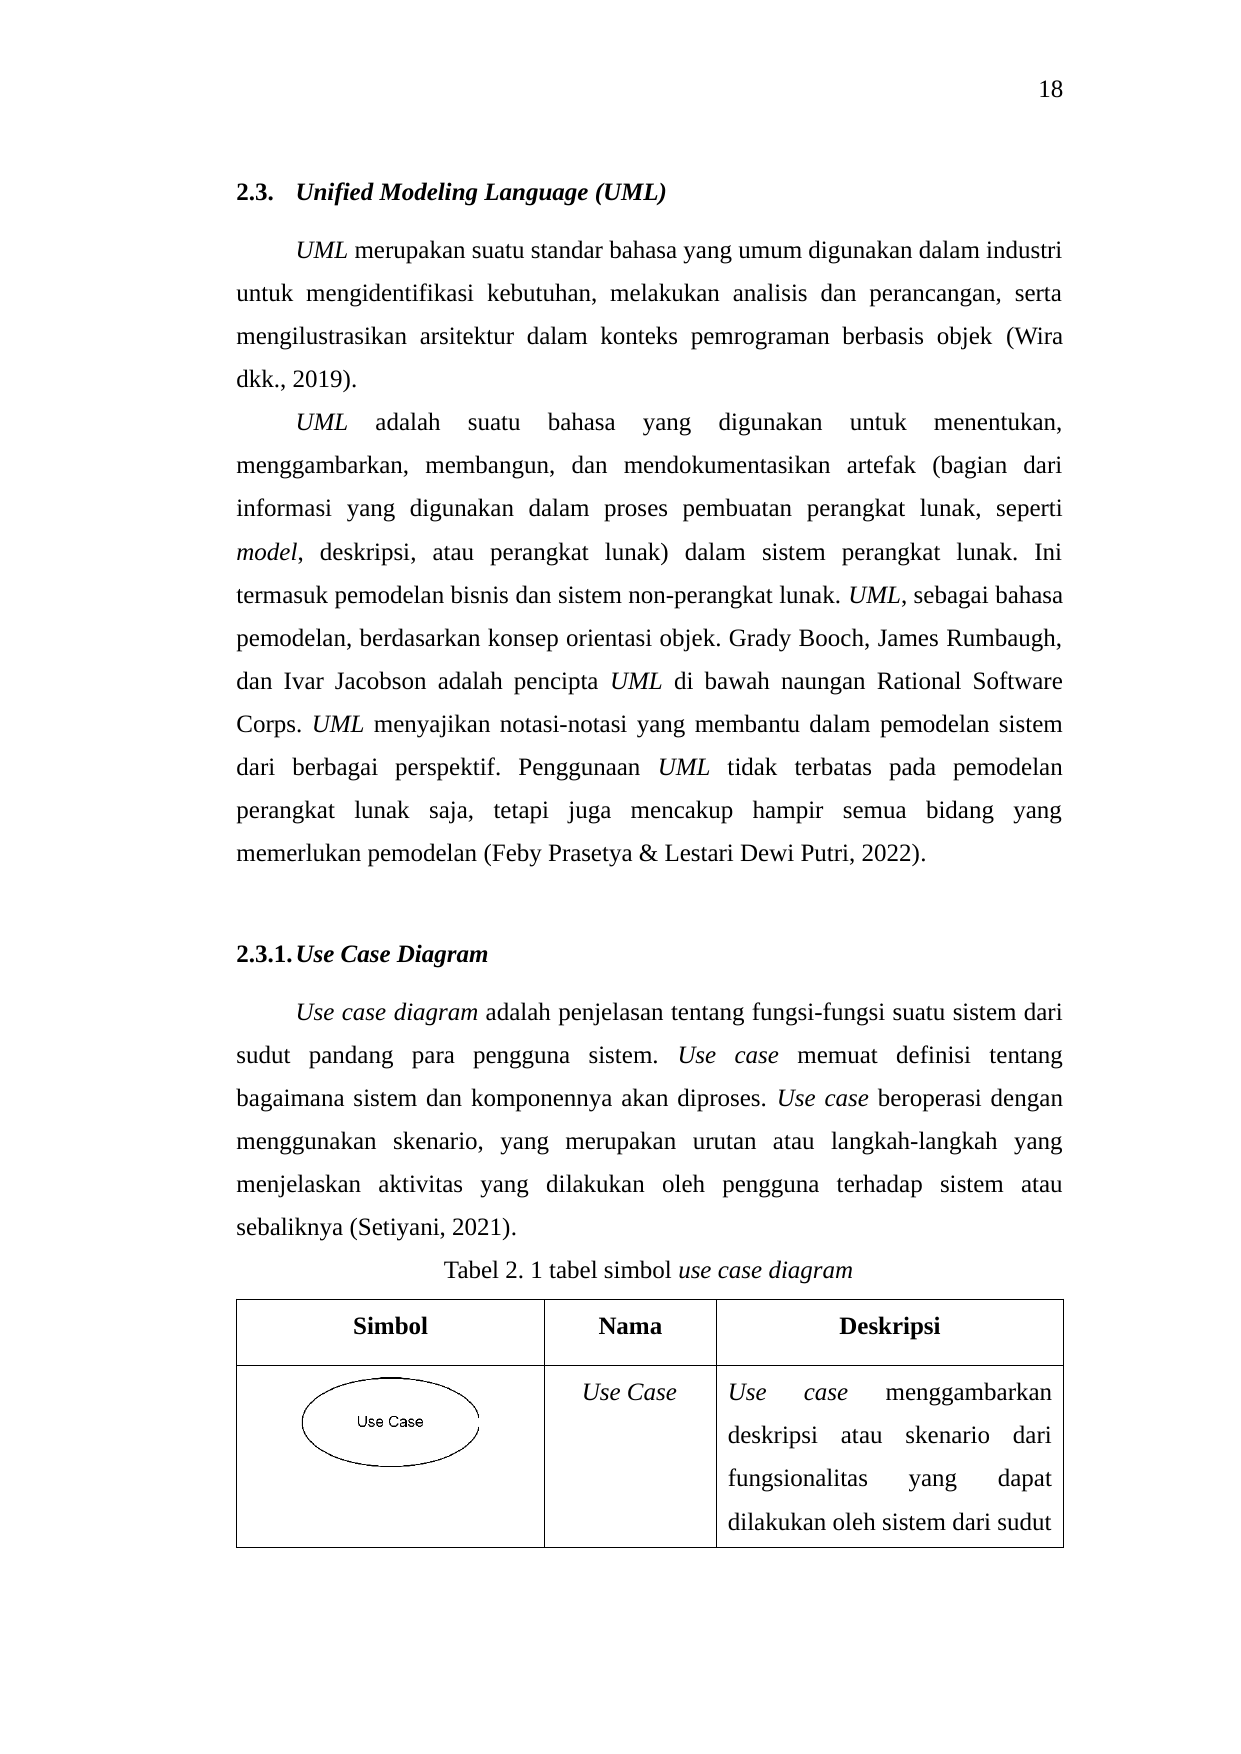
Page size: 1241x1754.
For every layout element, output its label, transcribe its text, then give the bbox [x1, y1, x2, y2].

subtitle Use Case Diagram [236, 939, 1063, 968]
text Use case diagram adalah penjelasan tentang fungsi-fungsi suatu sistem dari sudut pandang para pengguna sistem. Use case memuat definisi tentang bagaimana sistem dan komponennya akan diproses. Use case beroperasi dengan menggunakan skenario, yang merupakan urutan atau langkah-langkah yang menjelaskan aktivitas yang dilakukan oleh pengguna terhadap sistem atau sebaliknya . [236, 997, 1063, 1241]
text UML merupakan suatu standar bahasa yang umum digunakan dalam industri untuk mengidentifikasi kebutuhan, melakukan analisis dan perancangan, serta mengilustrasikan arsitektur dalam konteks pemrograman berbasis objek . [236, 235, 1063, 393]
text Tabel 2. 1 tabel simbol use case diagram [236, 1255, 1063, 1284]
text UML adalah suatu bahasa yang digunakan untuk menentukan, menggambarkan, membangun, dan mendokumentasikan artefak (bagian dari informasi yang digunakan dalam proses pembuatan perangkat lunak, seperti model, deskripsi, atau perangkat lunak) dalam sistem perangkat lunak. Ini termasuk pemodelan bisnis dan sistem non-perangkat lunak. UML, sebagai bahasa pemodelan, berdasarkan konsep orientasi objek. Grady Booch, James Rumbaugh, dan Ivar Jacobson adalah pencipta UML di bawah naungan Rational Software Corps. UML menyajikan notasi-notasi yang membantu dalam pemodelan sistem dari berbagai perspektif. Penggunaan UML tidak terbatas pada pemodelan perangkat lunak saja, tetapi juga mencakup hampir semua bidang yang memerlukan pemodelan . [236, 407, 1063, 867]
picture [301, 1377, 479, 1467]
table_header Nama [545, 1300, 716, 1365]
table_cell [237, 1366, 544, 1547]
table_header Deskripsi [717, 1300, 1063, 1365]
subtitle Unified Modeling Language (UML) [236, 177, 1063, 206]
table_header Simbol [237, 1300, 544, 1365]
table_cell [717, 1366, 1063, 1547]
table_cell Use Case [545, 1366, 716, 1547]
